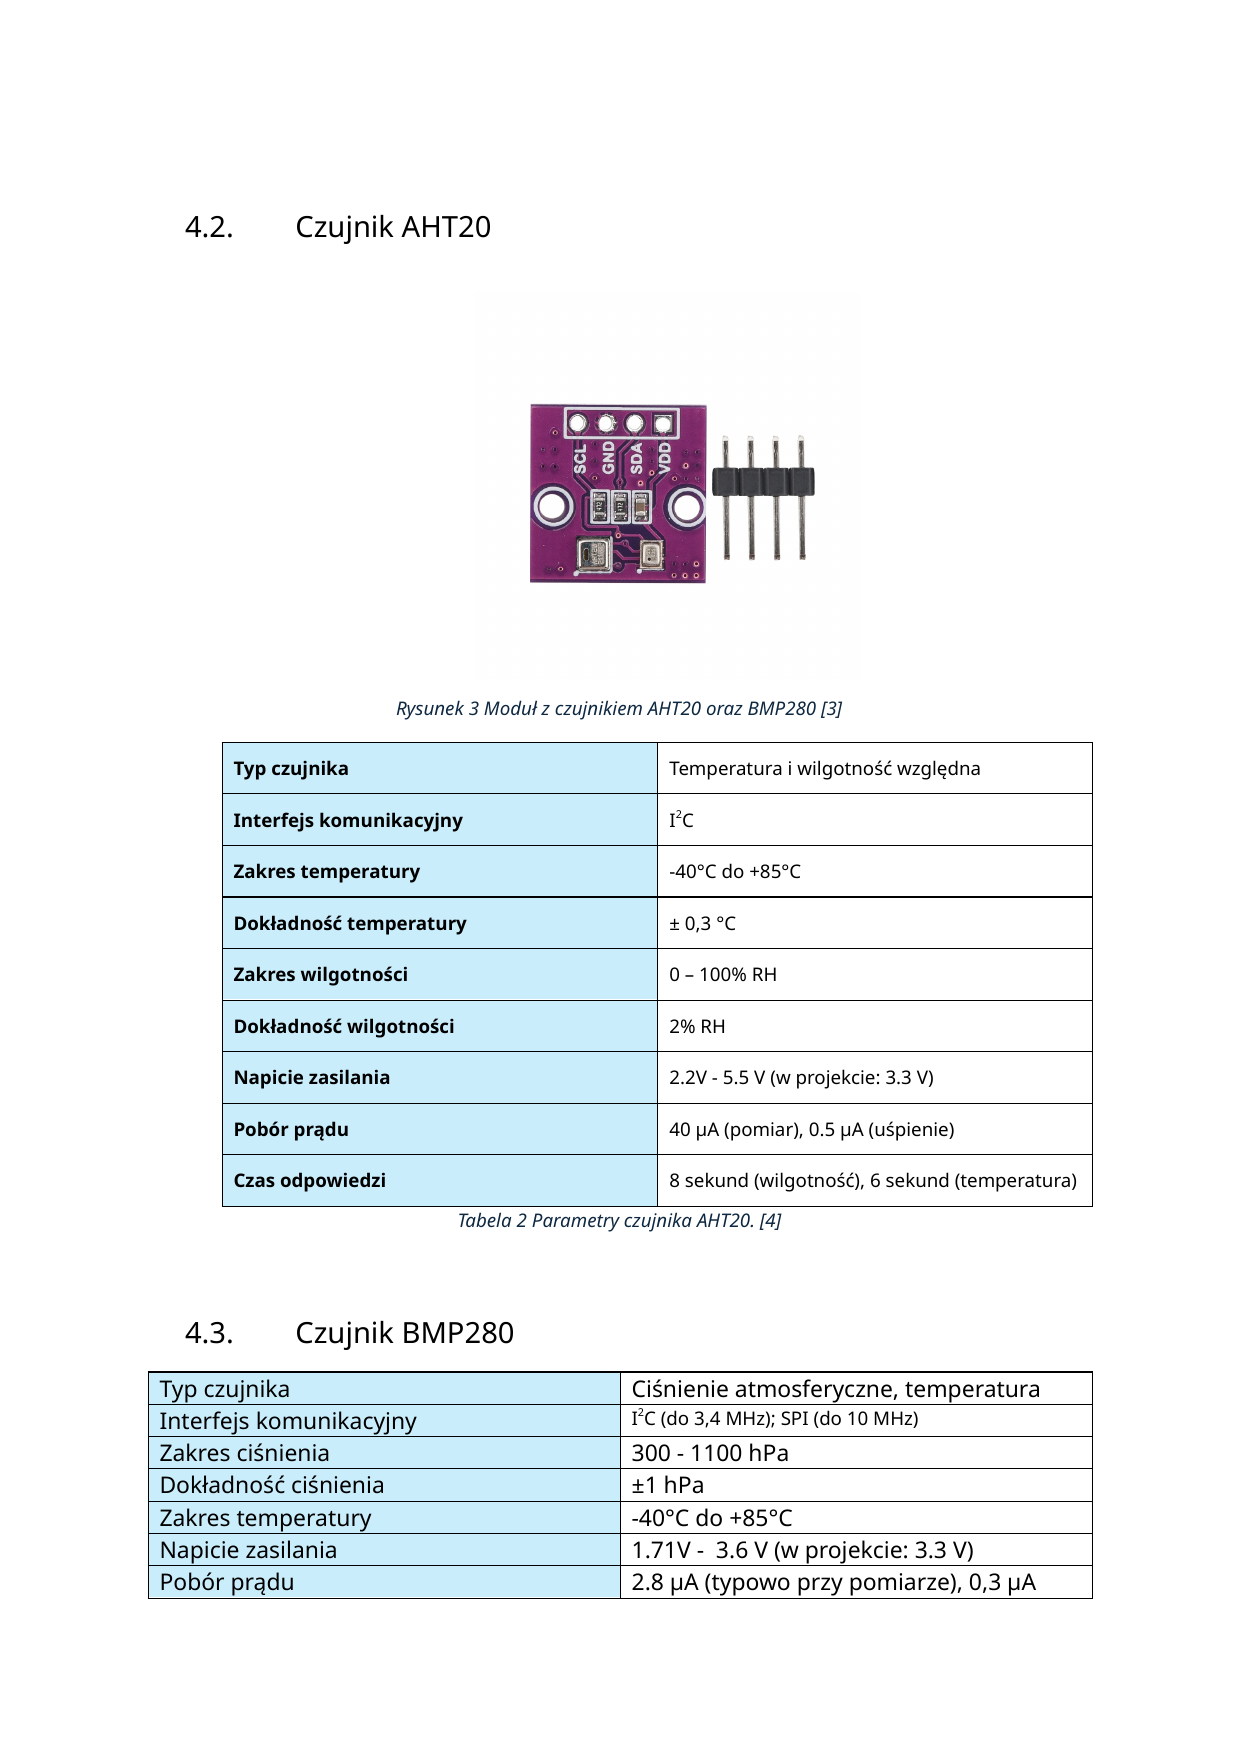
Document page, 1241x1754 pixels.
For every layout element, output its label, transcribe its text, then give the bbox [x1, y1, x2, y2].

text Czujnik BMP280 [185, 1312, 1093, 1352]
table_cell ±1 hPa [621, 1469, 1092, 1501]
table_cell Zakres wilgotności [223, 949, 657, 999]
picture [474, 292, 861, 679]
text Tabela 2 Parametry czujnika AHT20. [4] [148, 1207, 1093, 1232]
table_cell 40 µA (pomiar), 0.5 µA (uśpienie) [658, 1104, 1092, 1154]
table_cell Dokładność temperatury [223, 898, 657, 948]
table_cell -40°C do +85°C [621, 1502, 1092, 1533]
table_header Ciśnienie atmosferyczne, temperatura [621, 1373, 1092, 1404]
table_cell Zakres ciśnienia [149, 1437, 620, 1468]
table_cell -40°C do +85°C [658, 846, 1092, 896]
table_cell 0 – 100% RH [658, 949, 1092, 999]
text Czujnik AHT20 [185, 206, 1093, 246]
table_cell I2C [658, 794, 1092, 845]
table_cell Zakres temperatury [149, 1502, 620, 1533]
table_cell ± 0,3 °C [658, 898, 1092, 948]
table_cell Dokładność wilgotności [223, 1001, 657, 1051]
table_cell 2% RH [658, 1001, 1092, 1051]
table_cell Pobór prądu [149, 1566, 620, 1597]
text Rysunek 3 Moduł z czujnikiem AHT20 oraz BMP280 [3] [148, 695, 1093, 721]
table_cell Napicie zasilania [149, 1534, 620, 1565]
table_cell 1.71V - 3.6 V (w projekcie: 3.3 V) [621, 1534, 1092, 1565]
table_header Typ czujnika [149, 1373, 620, 1404]
table_cell Pobór prądu [223, 1104, 657, 1154]
table_cell 300 - 1100 hPa [621, 1437, 1092, 1468]
table_cell I2C (do 3,4 MHz); SPI (do 10 MHz) [621, 1405, 1092, 1436]
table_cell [621, 1566, 1092, 1597]
table_header Temperatura i wilgotność względna [658, 743, 1092, 793]
table_cell Czas odpowiedzi [223, 1155, 657, 1206]
table_cell Dokładność ciśnienia [149, 1469, 620, 1501]
table_cell Napicie zasilania [223, 1052, 657, 1103]
table_cell Interfejs komunikacyjny [223, 794, 657, 845]
table_cell Interfejs komunikacyjny [149, 1405, 620, 1436]
table_cell 8 sekund (wilgotność), 6 sekund (temperatura) [658, 1155, 1092, 1206]
table_cell Zakres temperatury [223, 846, 657, 896]
table_header Typ czujnika [223, 743, 657, 793]
table_cell 2.2V - 5.5 V (w projekcie: 3.3 V) [658, 1052, 1092, 1103]
